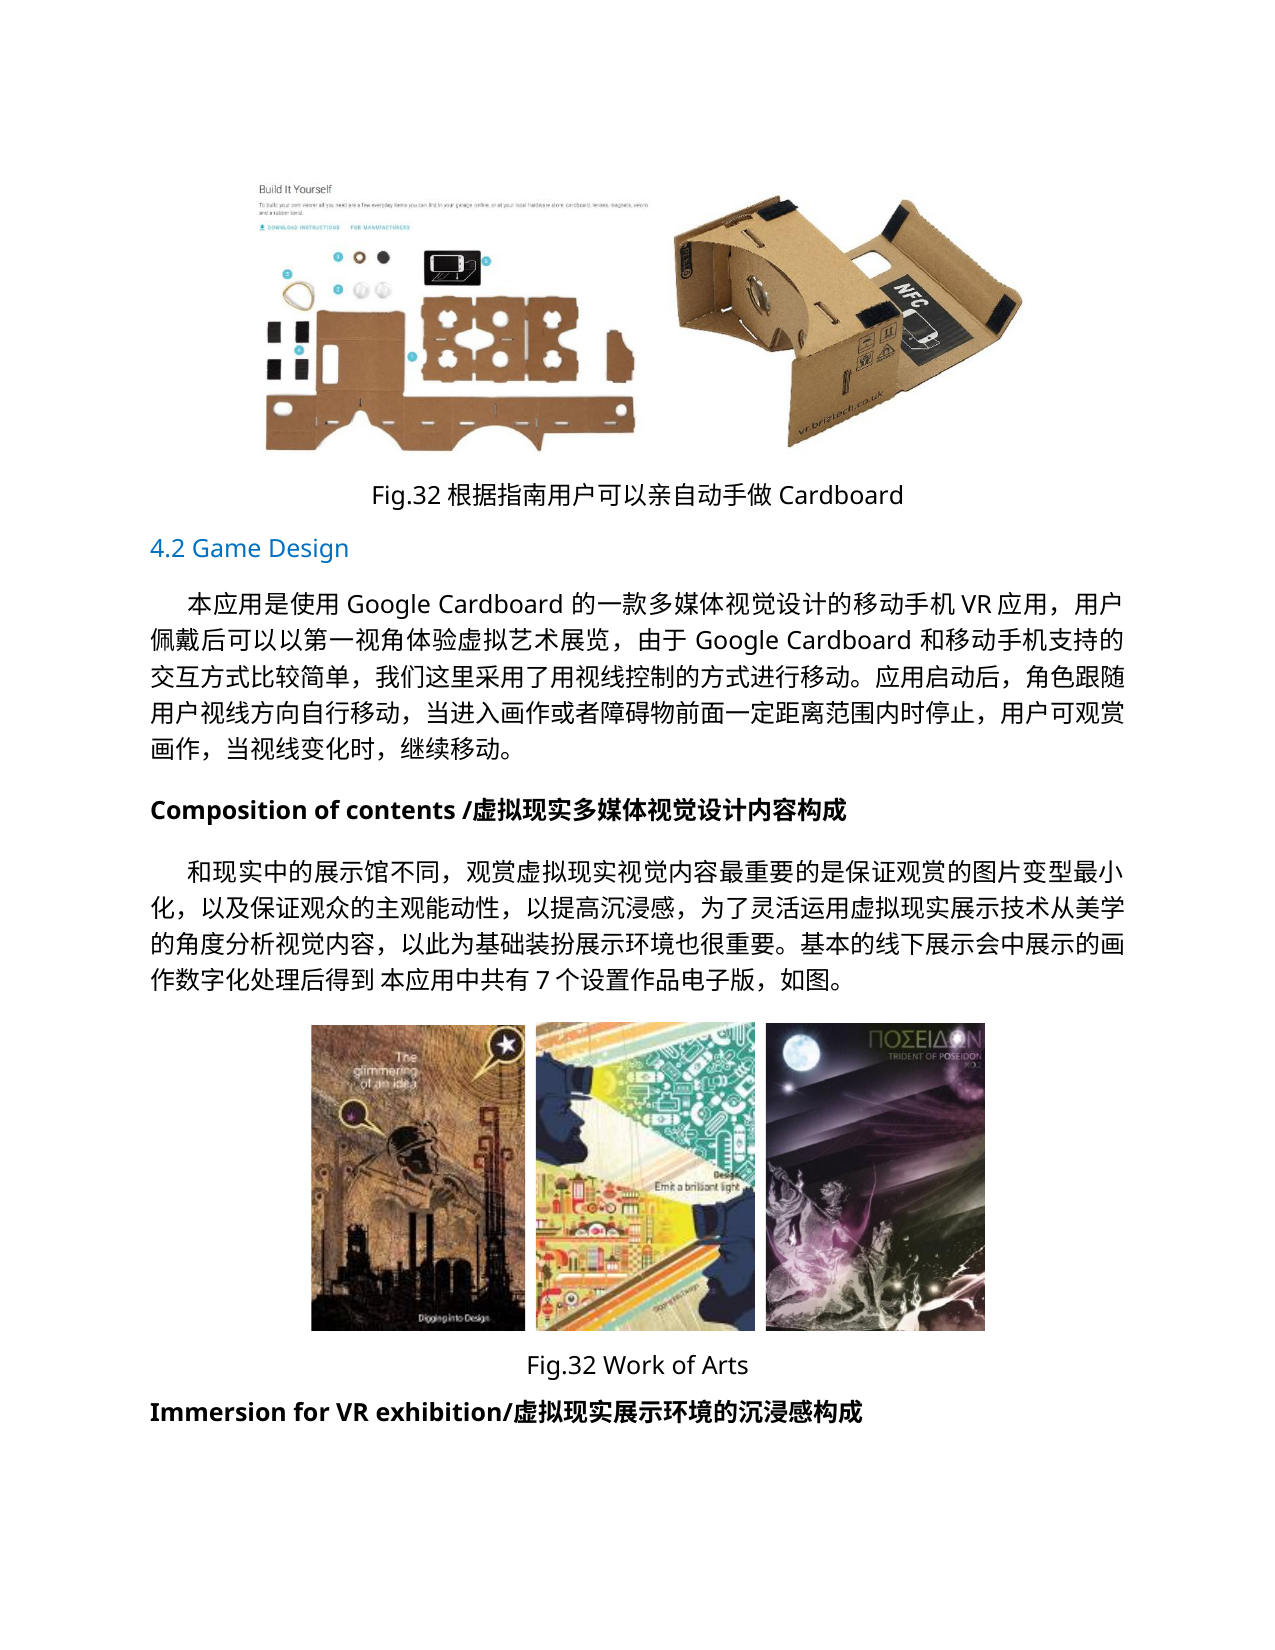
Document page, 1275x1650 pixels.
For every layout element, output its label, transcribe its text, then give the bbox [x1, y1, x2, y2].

text 本应用是使用Google Cardboard 的一款多媒体视觉设计的移动手机VR应用，用户佩戴后可以以第一视角体验虚拟艺术展览，由于Google Cardboard 和移动手机支持的交互方式比较简单，我们这里采用了用视线控制的方式进行移动。应用启动后，角色跟随用户视线方向自行移动，当进入画作或者障碍物前面一定距离范围内时停止，用户可观赏画作，当视线变化时，继续移动。 [150, 584, 1125, 766]
text Immersion for VR exhibition/虚拟现实展示环境的沉浸感构成 [150, 1392, 1125, 1428]
text Composition of contents /虚拟现实多媒体视觉设计内容构成 [150, 791, 1125, 827]
picture [311, 1025, 525, 1331]
picture [250, 177, 1025, 457]
text Fig.32 根据指南用户可以亲自动手做 Cardboard [150, 475, 1125, 512]
picture [535, 1022, 755, 1331]
text Fig.32 Work of Arts [150, 1348, 1125, 1382]
text 和现实中的展示馆不同，观赏虚拟现实视觉内容最重要的是保证观赏的图片变型最小化，以及保证观众的主观能动性，以提高沉浸感，为了灵活运用虚拟现实展示技术从美学的角度分析视觉内容，以此为基础装扮展示环境也很重要。基本的线下展示会中展示的画作数字化处理后得到 本应用中共有7个设置作品电子版，如图。 [150, 852, 1125, 997]
picture [765, 1023, 985, 1331]
text 4.2 Game Design [150, 531, 1125, 565]
